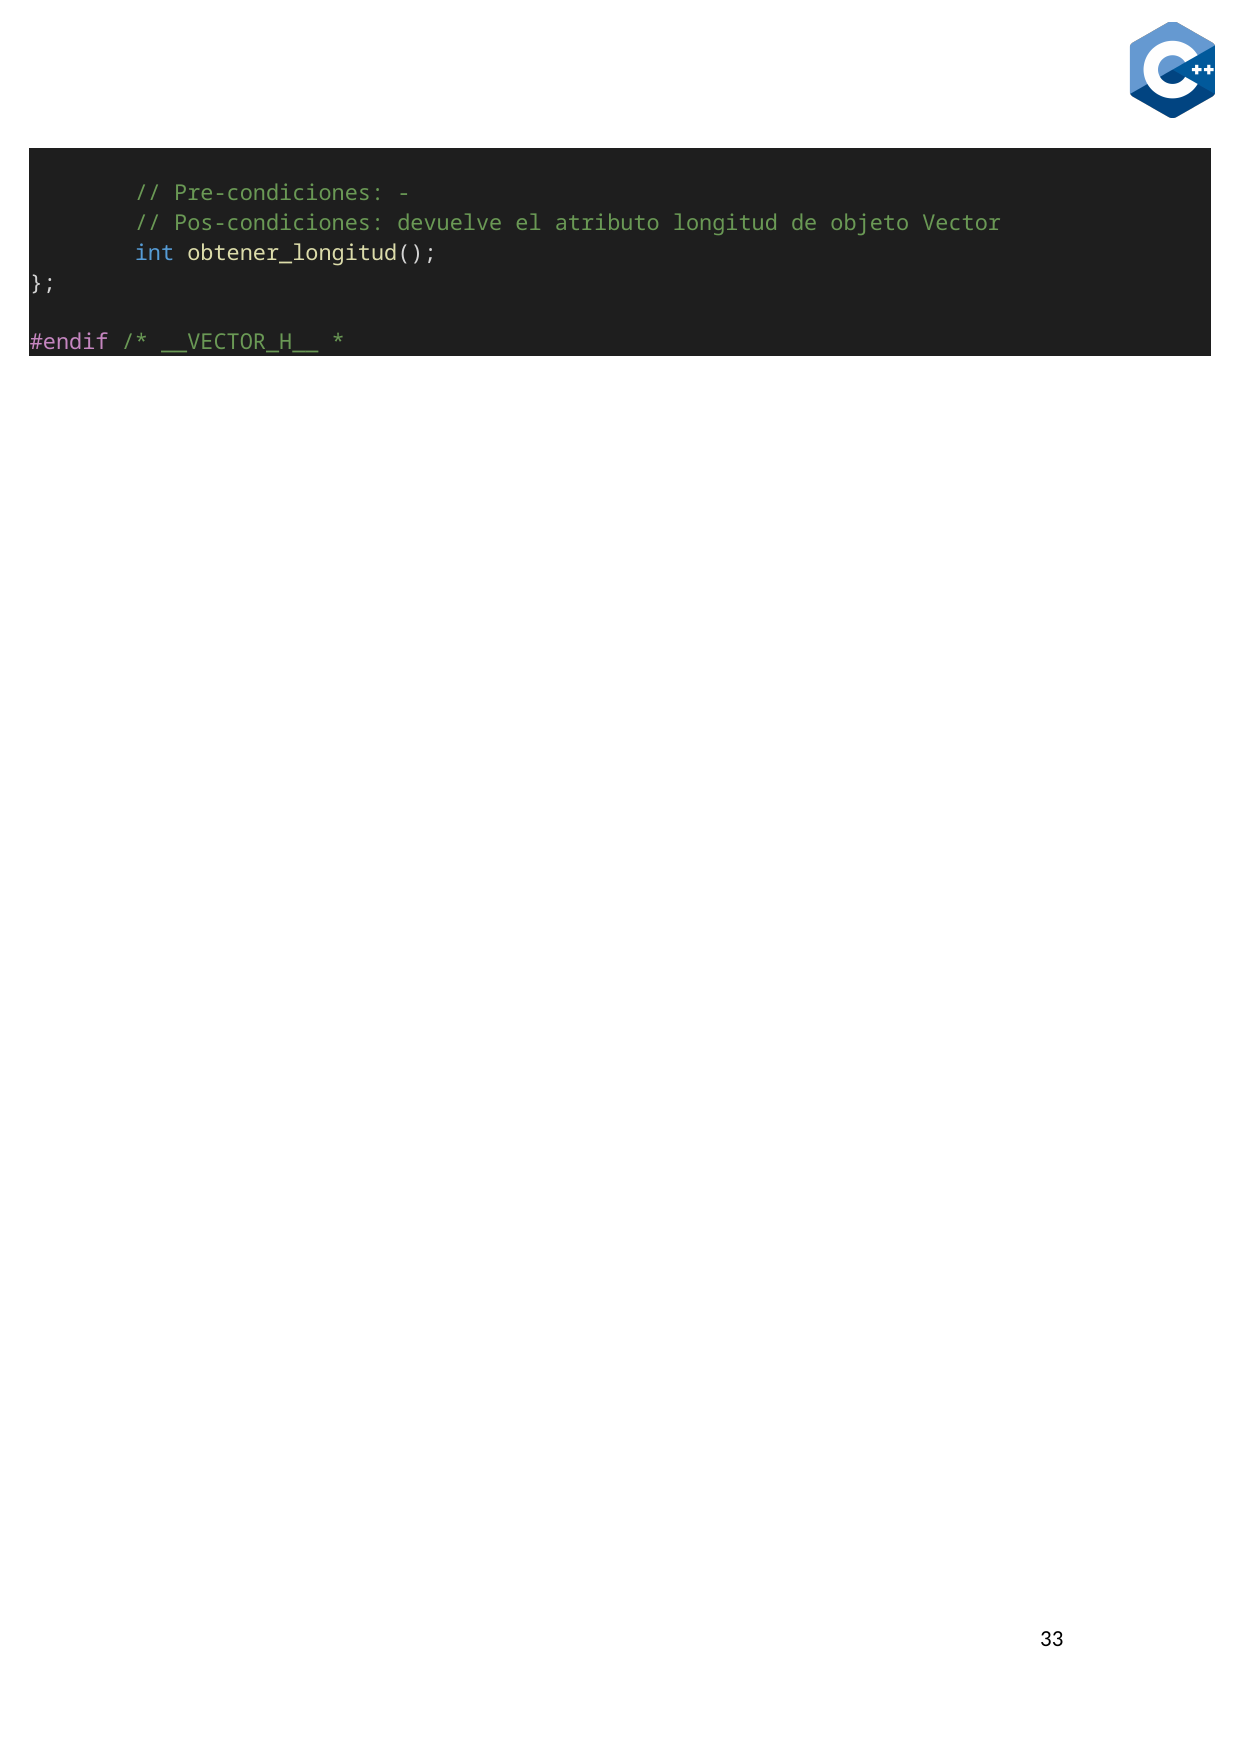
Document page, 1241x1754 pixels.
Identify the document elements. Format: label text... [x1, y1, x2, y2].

text #endif /* __VECTOR_H__ * [29, 326, 1211, 356]
text // Pos-condiciones: devuelve el atributo longitud de objeto Vector [29, 207, 1211, 237]
text }; [29, 267, 1211, 297]
picture [1129, 22, 1215, 118]
text int obtener_longitud(); [29, 237, 1211, 267]
text // Pre-condiciones: - [29, 177, 1211, 207]
